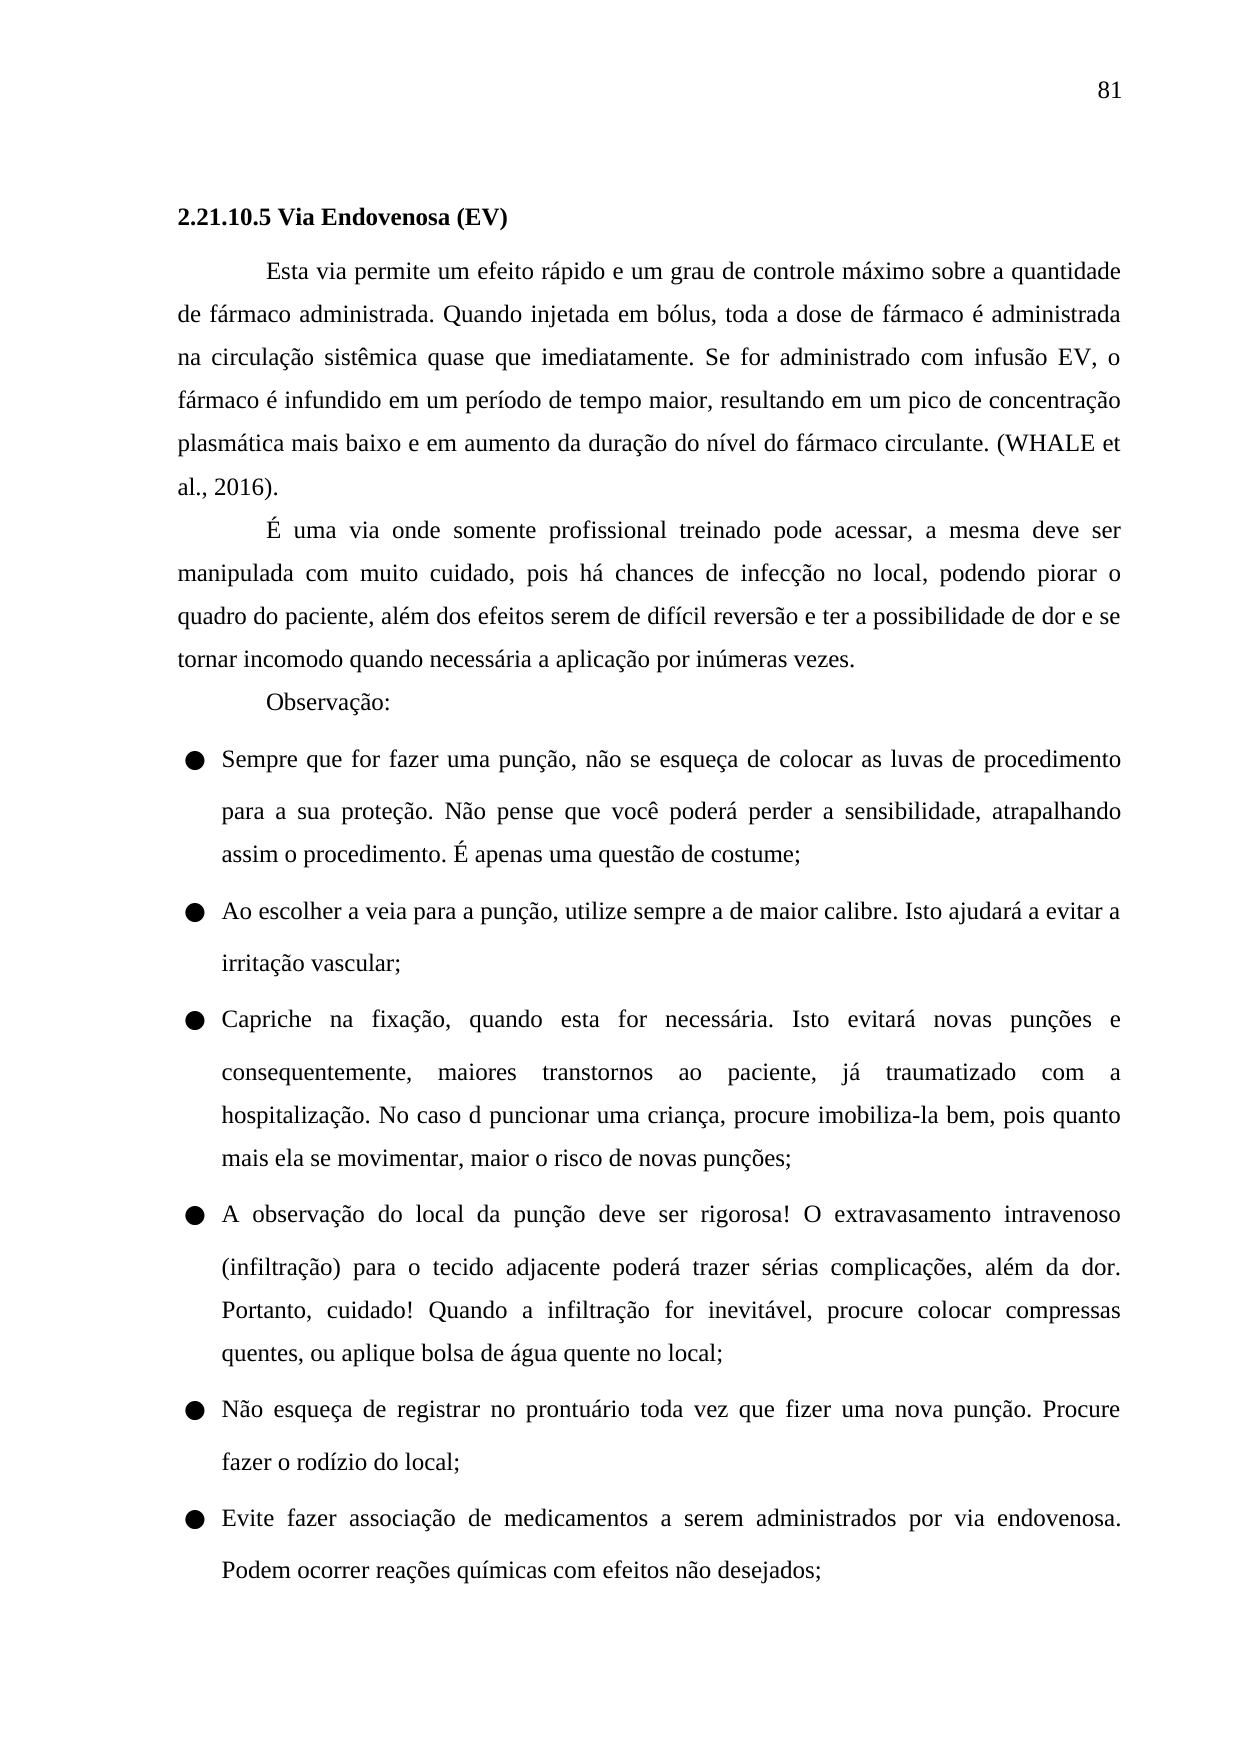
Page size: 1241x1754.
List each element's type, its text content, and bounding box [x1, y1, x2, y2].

list Ao escolher a veia para a punção, utilize sempre a de maior calibre. Isto ajudará a evitar a irritação vascular; [184, 882, 1122, 977]
text É uma via onde somente profissional treinado pode acessar, a mesma deve ser manipulada com muito cuidado, pois há chances de infecção no local, podendo piorar o quadro do paciente, além dos efeitos serem de difícil reversão e ter a possibilidade de dor e se tornar incomodo quando necessária a aplicação por inúmeras vezes. [177, 515, 1122, 673]
list Não esqueça de registrar no prontuário toda vez que fizer uma nova punção. Procure fazer o rodízio do local; [184, 1381, 1122, 1475]
list Sempre que for fazer uma punção, não se esqueça de colocar as luvas de procedimento para a sua proteção. Não pense que você poderá perder a sensibilidade, atrapalhando assim o procedimento. É apenas uma questão de costume; [184, 730, 1122, 868]
text Esta via permite um efeito rápido e um grau de controle máximo sobre a quantidade de fármaco administrada. Quando injetada em bólus, toda a dose de fármaco é administrada na circulação sistêmica quase que imediatamente. Se for administrado com infusão EV, o fármaco é infundido em um período de tempo maior, resultando em um pico de concentração plasmática mais baixo e em aumento da duração do nível do fármaco circulante. (WHALE et al., 2016). [177, 256, 1122, 500]
list A observação do local da punção deve ser rigorosa! O extravasamento intravenoso (infiltração) para o tecido adjacente poderá trazer sérias complicações, além da dor. Portanto, cuidado! Quando a infiltração for inevitável, procure colocar compressas quentes, ou aplique bolsa de água quente no local; [184, 1186, 1122, 1367]
subtitle 2.21.10.5 Via Endovenosa (EV) [177, 202, 1122, 231]
text Observação: [177, 687, 1122, 716]
list Capriche na fixação, quando esta for necessária. Isto evitará novas punções e consequentemente, maiores transtornos ao paciente, já traumatizado com a hospitalização. No caso d puncionar uma criança, procure imobiliza-la bem, pois quanto mais ela se movimentar, maior o risco de novas punções; [184, 991, 1122, 1172]
list Evite fazer associação de medicamentos a serem administrados por via endovenosa. Podem ocorrer reações químicas com efeitos não desejados; [184, 1490, 1122, 1584]
